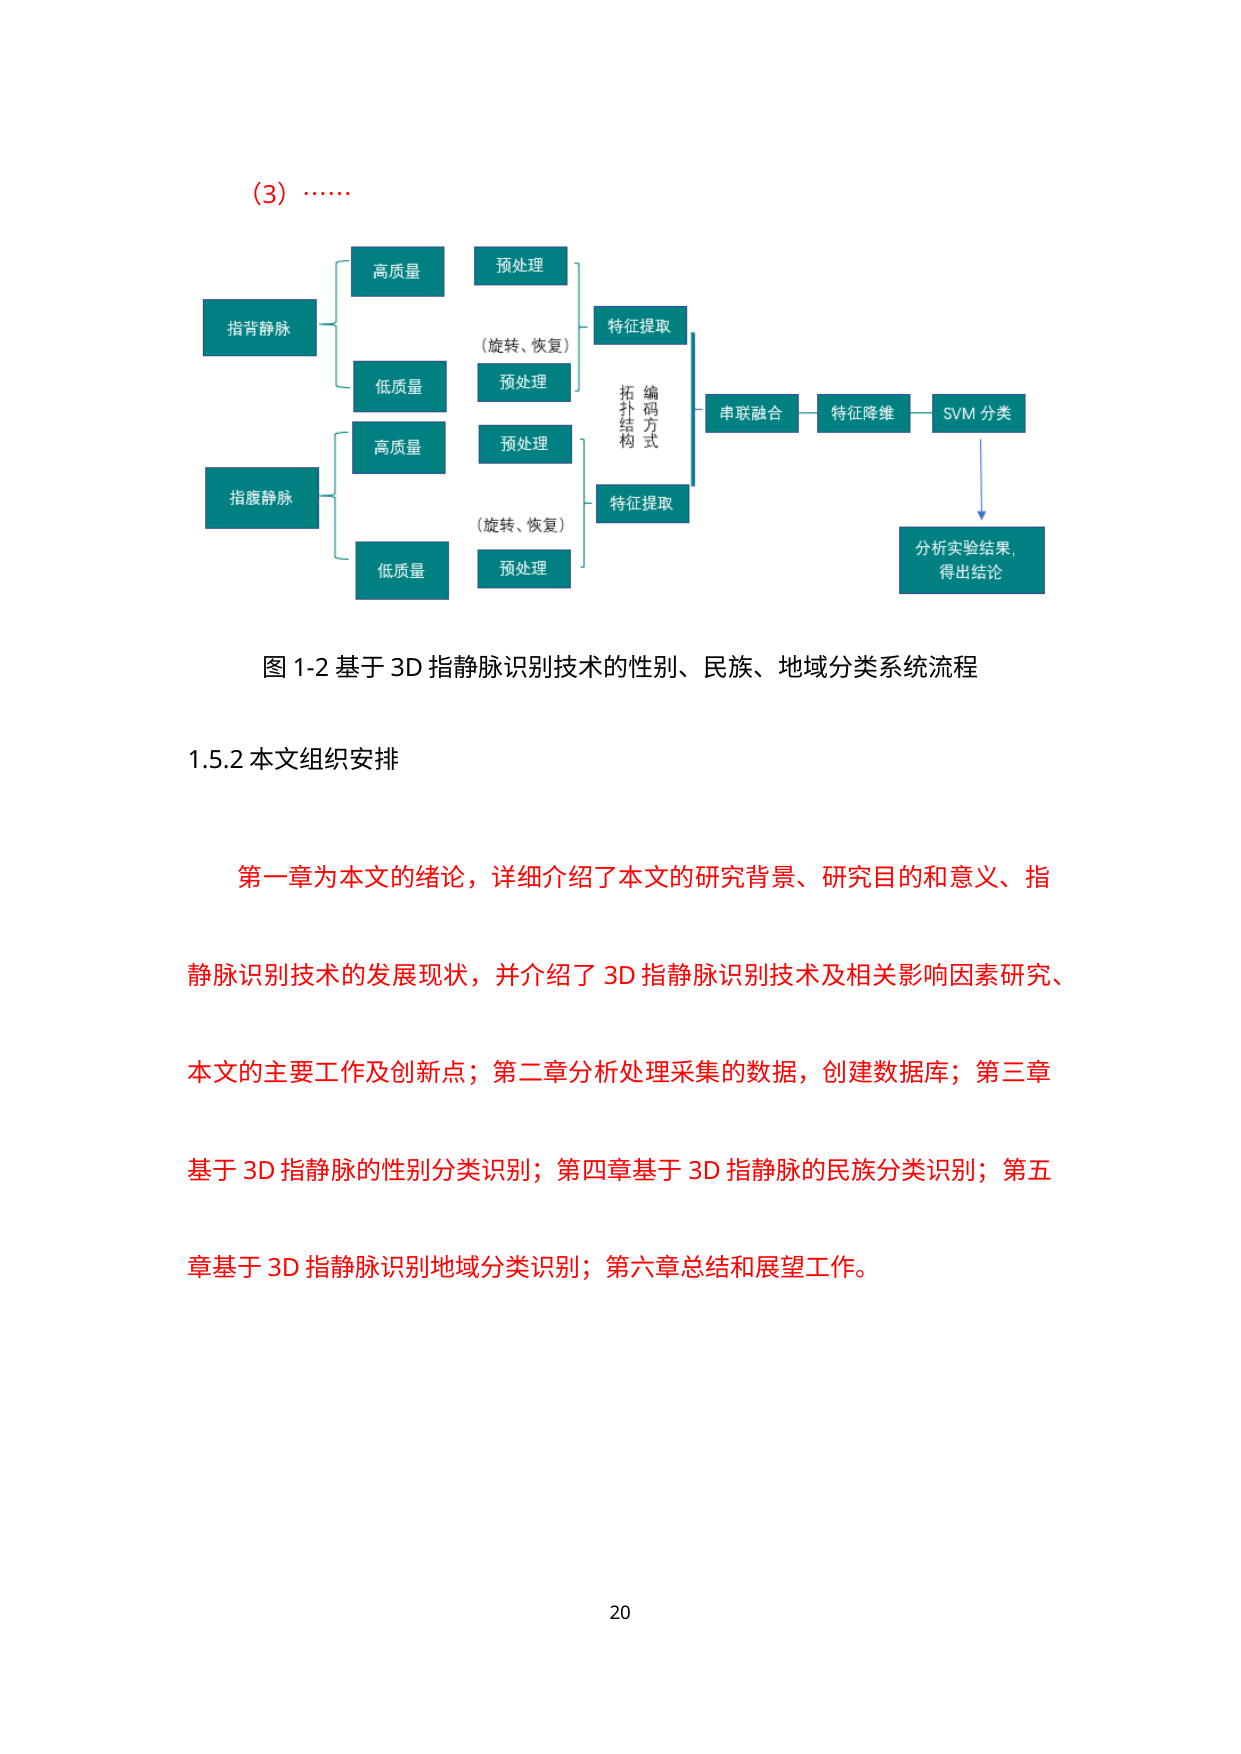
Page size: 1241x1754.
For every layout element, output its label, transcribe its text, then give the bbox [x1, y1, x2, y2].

text 图1-2 基于3D指静脉识别技术的性别、民族、地域分类系统流程 [187, 633, 1053, 698]
picture [187, 242, 1053, 633]
text 第一章为本文的绪论，详细介绍了本文的研究背景、研究目的和意义、指静脉识别技术的发展现状，并介绍了3D指静脉识别技术及相关影响因素研究、本文的主要工作及创新点；第二章分析处理采集的数据，创建数据库；第三章基于3D指静脉的性别分类识别；第四章基于3D指静脉的民族分类识别；第五章基于3D指静脉识别地域分类识别；第六章总结和展望工作。 [187, 843, 1053, 1298]
subtitle 1.5.2本文组织安排 [187, 725, 1053, 790]
text （3）…… [187, 160, 1053, 225]
